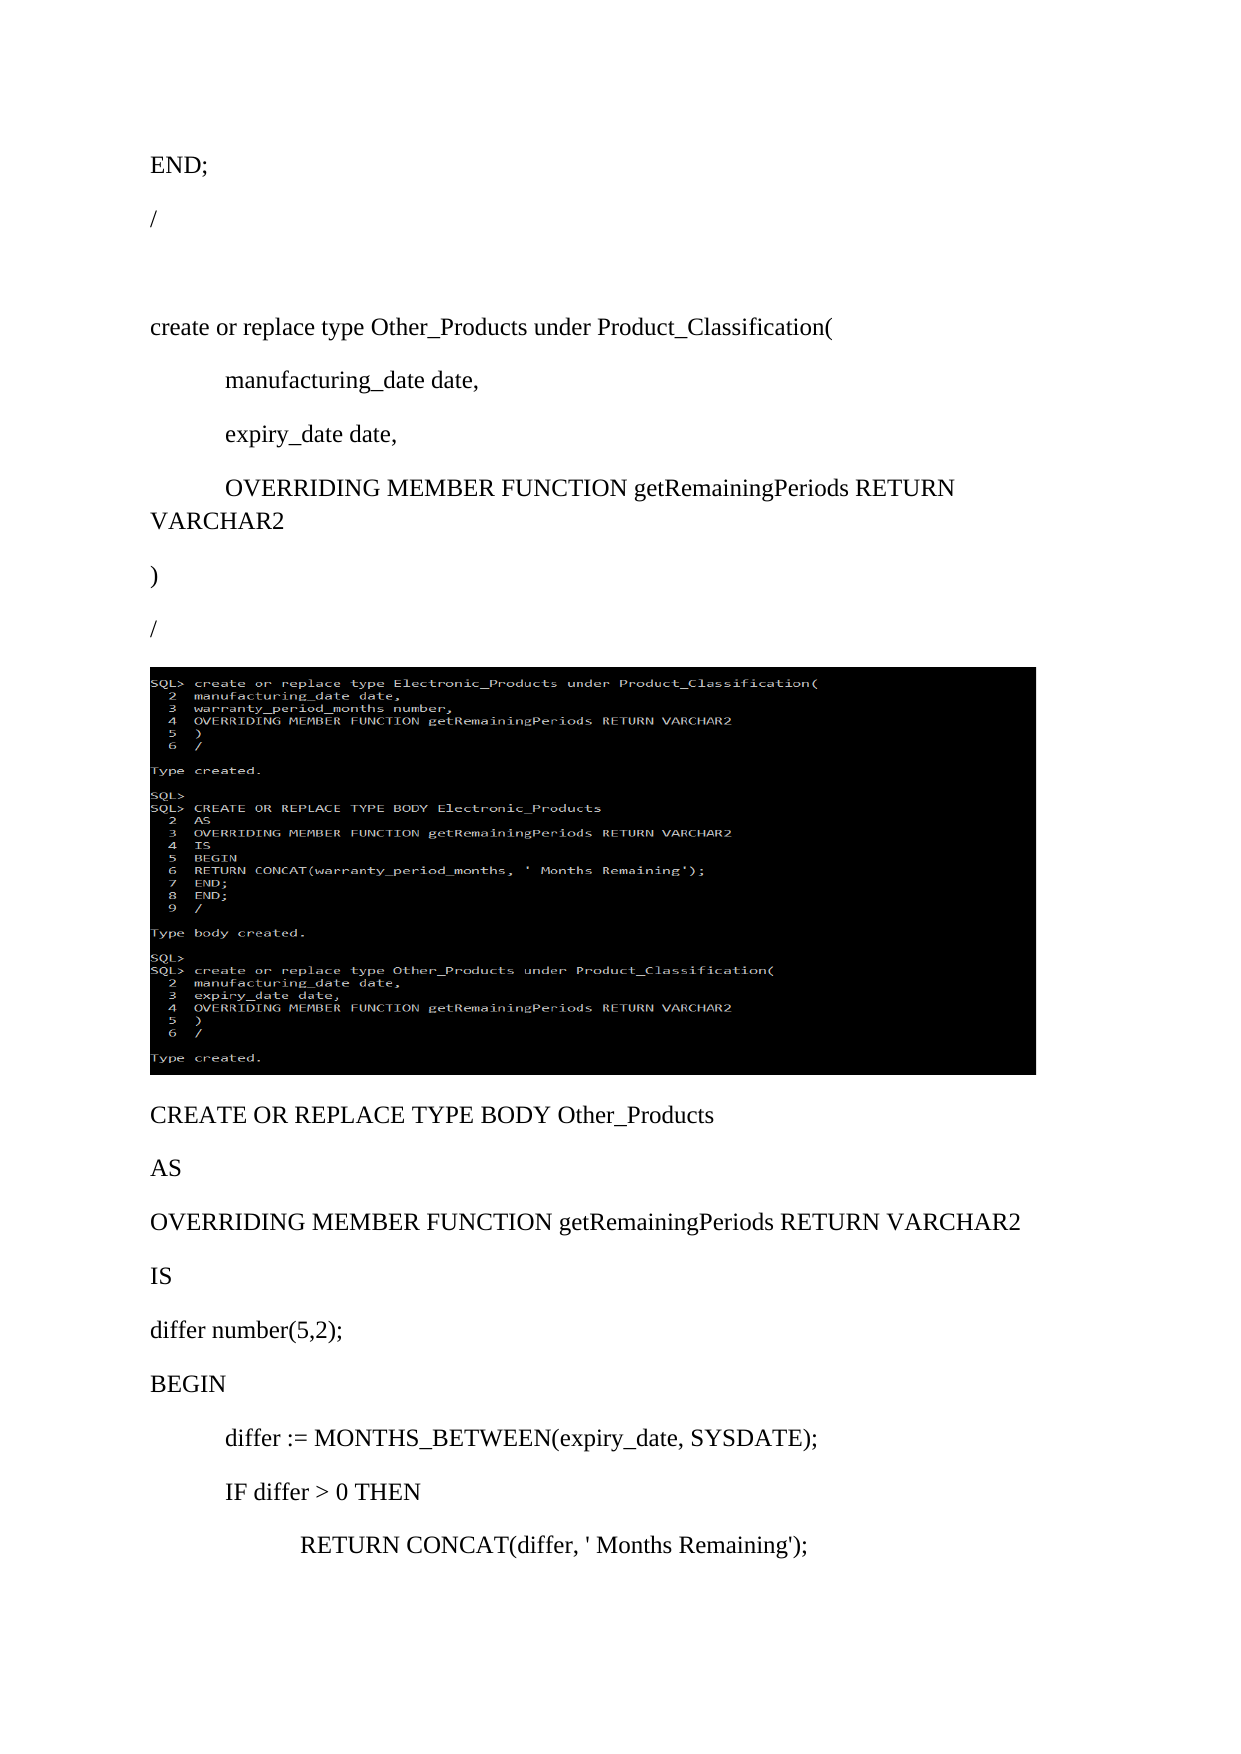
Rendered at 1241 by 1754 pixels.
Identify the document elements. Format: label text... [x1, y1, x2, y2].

text AS [150, 1153, 1090, 1182]
text differ := MONTHS_BETWEEN(expiry_date, SYSDATE); [150, 1423, 1090, 1452]
text ) [150, 560, 1090, 589]
text manufacturing_date date, [150, 365, 1090, 394]
text END; [150, 150, 1090, 179]
text OVERRIDING MEMBER FUNCTION getRemainingPeriods RETURN VARCHAR2 [150, 1207, 1090, 1236]
text BEGIN [150, 1369, 1090, 1398]
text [150, 473, 1090, 535]
text differ number(5,2); [150, 1315, 1090, 1344]
text IF differ > 0 THEN [150, 1477, 1090, 1505]
picture [150, 667, 1037, 1075]
text expiry_date date, [150, 419, 1090, 448]
text RETURN CONCAT(differ, ' Months Remaining'); [150, 1531, 1090, 1559]
text / [150, 204, 1090, 233]
text create or replace type Other_Products under Product_Classification( [150, 312, 1090, 340]
text IS [150, 1261, 1090, 1290]
text / [150, 614, 1090, 643]
text CREATE OR REPLACE TYPE BODY Other_Products [150, 1100, 1090, 1128]
